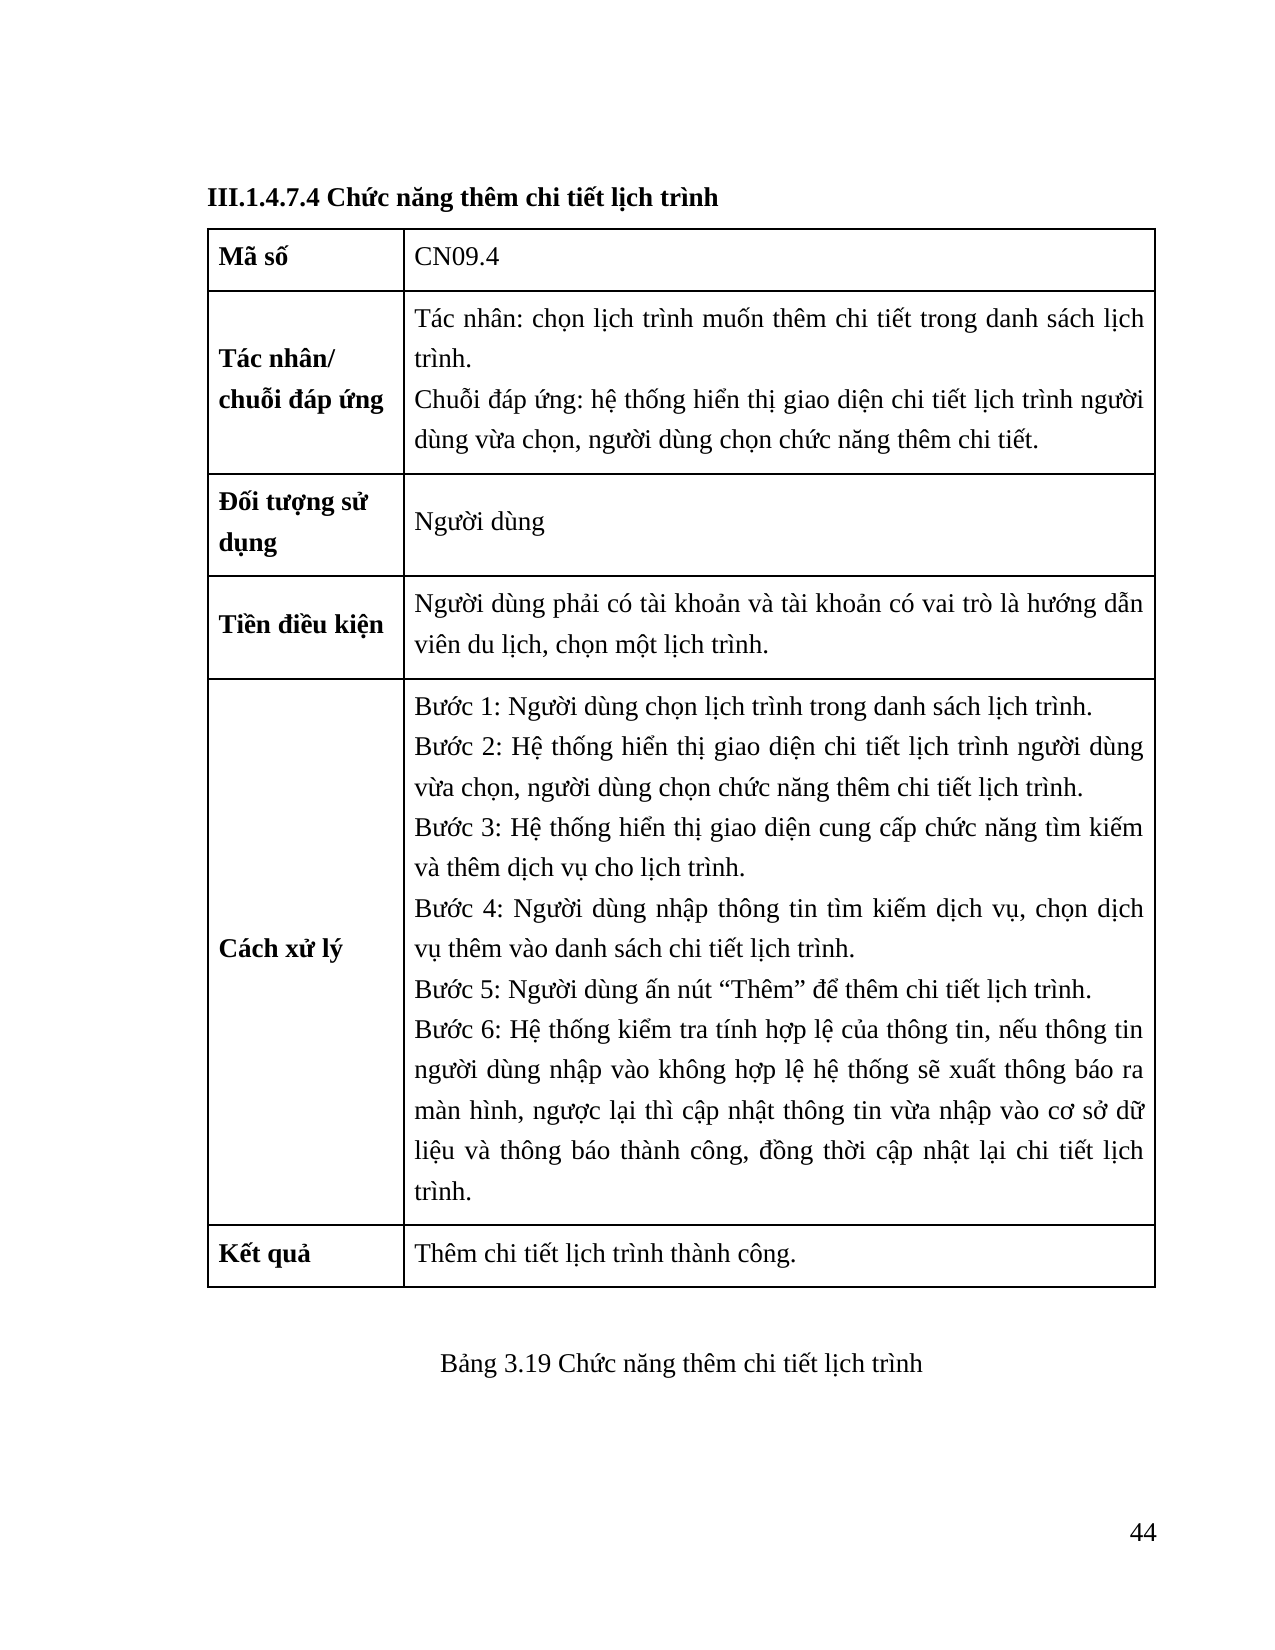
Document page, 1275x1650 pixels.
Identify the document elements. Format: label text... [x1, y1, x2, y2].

table_cell Tác nhân/ chuỗi đáp ứng [209, 292, 403, 473]
subtitle III.1.4.7.4 Chức năng thêm chi tiết lịch trình [207, 181, 1156, 212]
table_cell Đối tượng sử dụng [209, 475, 403, 575]
table_cell Người dùng [405, 475, 1154, 575]
table_cell Kết quả [209, 1226, 403, 1286]
table_cell Bước 1: Người dùng chọn lịch trình trong danh sách lịch trình. Bước 2: Hệ thống hiển thị giao diện chi tiết lịch trình người dùng vừa chọn, người dùng chọn chức năng thêm chi tiết lịch trình. Bước 3: Hệ thống hiển thị giao diện cung cấp chức năng tìm kiếm và thêm dịch vụ cho lịch trình. Bước 4: Người dùng nhập thông tin tìm kiếm dịch vụ, chọn dịch vụ thêm vào danh sách chi tiết lịch trình. Bước 5: Người dùng ấn nút “Thêm” để thêm chi tiết lịch trình. Bước 6: Hệ thống kiểm tra tính hợp lệ của thông tin, nếu thông tin người dùng nhập vào không hợp lệ hệ thống sẽ xuất thông báo ra màn hình, ngược lại thì cập nhật thông tin vừa nhập vào cơ sở dữ liệu và thông báo thành công, đồng thời cập nhật lại chi tiết lịch trình. [405, 680, 1154, 1224]
table_header Mã số [209, 230, 403, 290]
table_header CN09.4 [405, 230, 1154, 290]
table_cell Thêm chi tiết lịch trình thành công. [405, 1226, 1154, 1286]
table_cell Tác nhân: chọn lịch trình muốn thêm chi tiết trong danh sách lịch trình. Chuỗi đáp ứng: hệ thống hiển thị giao diện chi tiết lịch trình người dùng vừa chọn, người dùng chọn chức năng thêm chi tiết. [405, 292, 1154, 473]
subtitle Bảng 3.19 Chức năng thêm chi tiết lịch trình [207, 1347, 1156, 1378]
table_cell Người dùng phải có tài khoản và tài khoản có vai trò là hướng dẫn viên du lịch, chọn một lịch trình. [405, 577, 1154, 677]
table_cell Cách xử lý [209, 680, 403, 1224]
table_cell Tiền điều kiện [209, 577, 403, 677]
